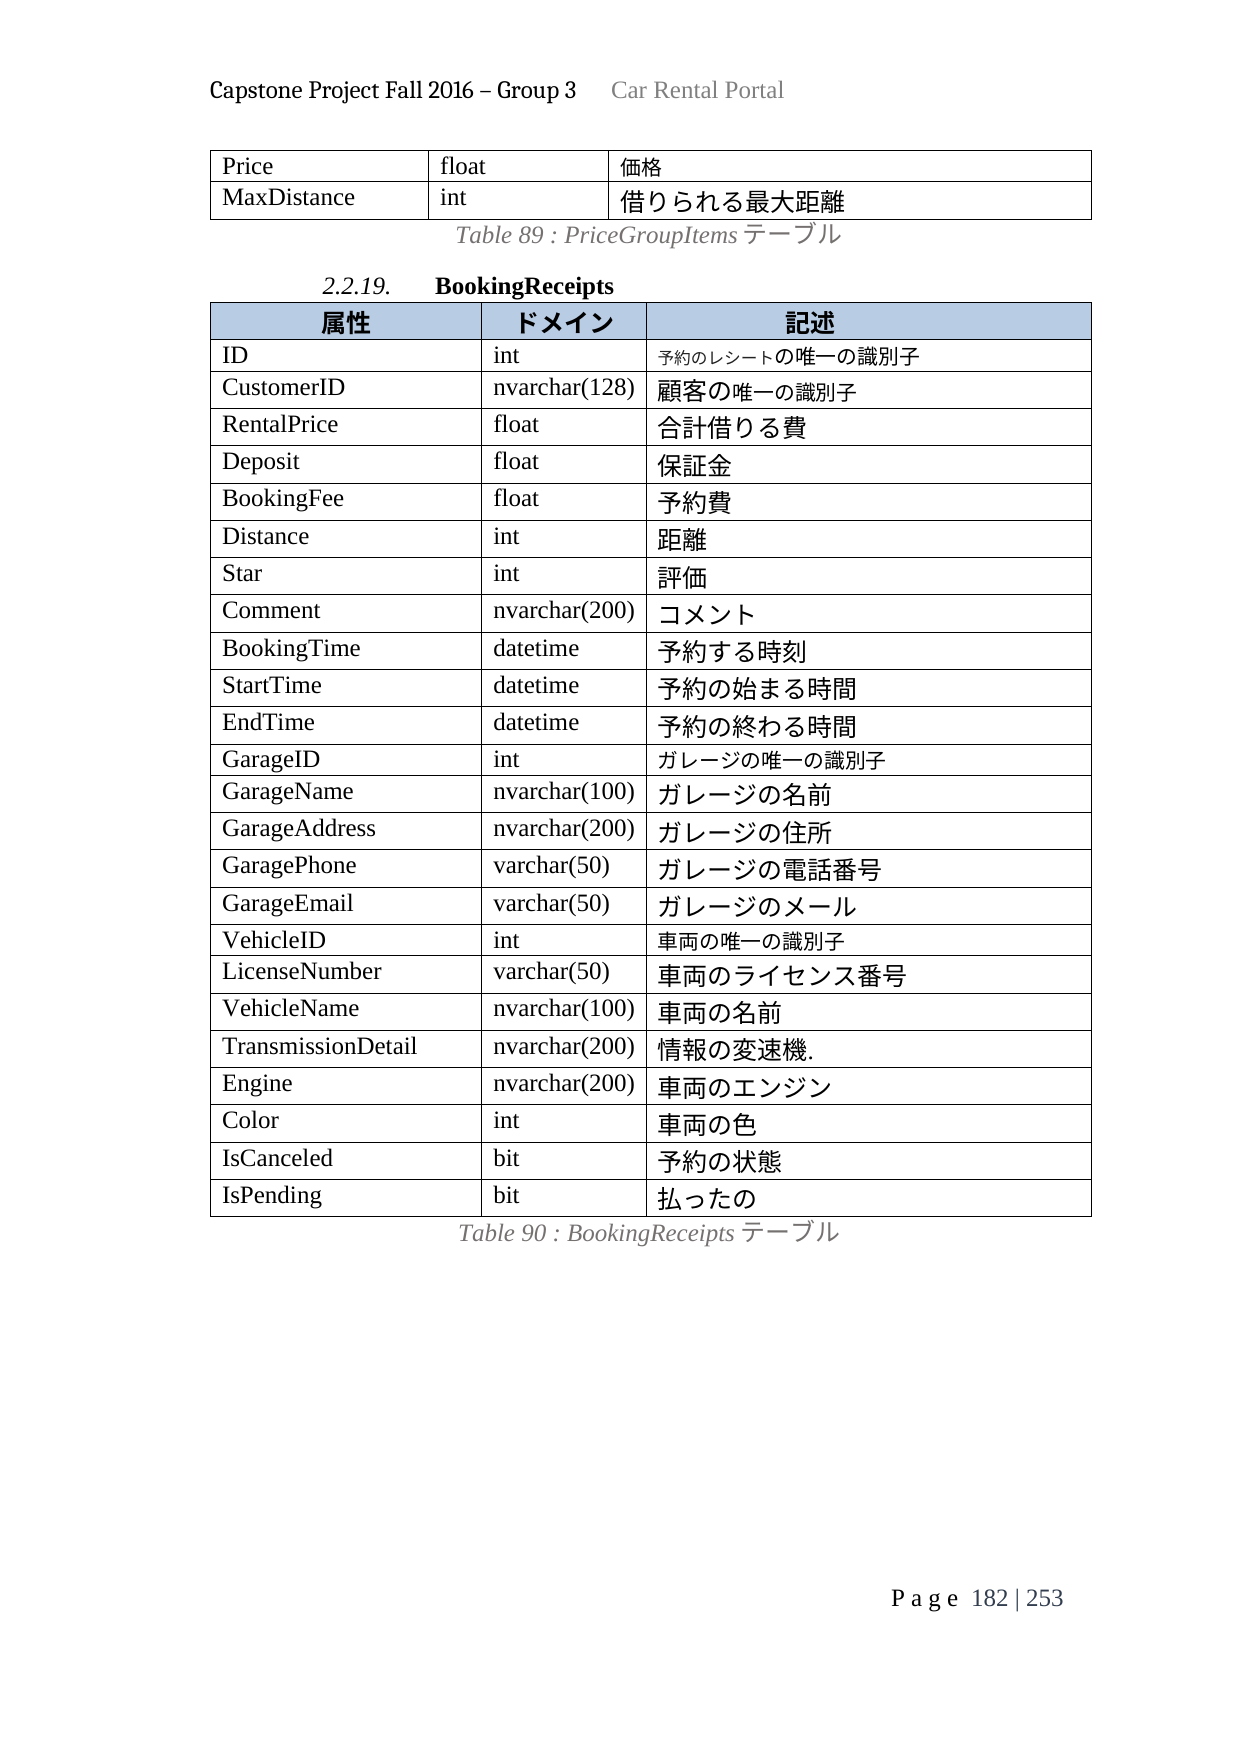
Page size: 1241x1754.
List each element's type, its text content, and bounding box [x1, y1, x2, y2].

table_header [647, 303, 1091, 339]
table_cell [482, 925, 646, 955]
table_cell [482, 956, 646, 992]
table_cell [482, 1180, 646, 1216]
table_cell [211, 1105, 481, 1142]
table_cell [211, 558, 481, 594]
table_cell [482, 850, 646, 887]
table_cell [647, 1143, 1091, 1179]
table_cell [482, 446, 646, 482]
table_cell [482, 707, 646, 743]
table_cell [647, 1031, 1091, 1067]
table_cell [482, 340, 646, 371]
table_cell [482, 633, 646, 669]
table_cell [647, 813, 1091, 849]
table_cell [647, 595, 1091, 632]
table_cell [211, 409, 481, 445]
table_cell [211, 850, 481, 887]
subtitle BookingReceipts [322, 271, 1090, 300]
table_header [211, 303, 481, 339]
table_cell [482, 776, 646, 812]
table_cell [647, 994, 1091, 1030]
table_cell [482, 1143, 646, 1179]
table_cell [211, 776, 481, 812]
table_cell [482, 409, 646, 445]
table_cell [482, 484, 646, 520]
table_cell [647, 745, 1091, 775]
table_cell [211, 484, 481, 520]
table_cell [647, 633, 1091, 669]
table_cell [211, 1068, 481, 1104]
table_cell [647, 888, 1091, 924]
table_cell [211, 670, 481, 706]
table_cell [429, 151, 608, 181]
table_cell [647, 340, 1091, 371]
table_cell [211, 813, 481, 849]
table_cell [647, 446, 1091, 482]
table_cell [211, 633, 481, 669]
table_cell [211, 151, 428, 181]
text Table 90 : BookingReceiptsテーブル [210, 1217, 1090, 1248]
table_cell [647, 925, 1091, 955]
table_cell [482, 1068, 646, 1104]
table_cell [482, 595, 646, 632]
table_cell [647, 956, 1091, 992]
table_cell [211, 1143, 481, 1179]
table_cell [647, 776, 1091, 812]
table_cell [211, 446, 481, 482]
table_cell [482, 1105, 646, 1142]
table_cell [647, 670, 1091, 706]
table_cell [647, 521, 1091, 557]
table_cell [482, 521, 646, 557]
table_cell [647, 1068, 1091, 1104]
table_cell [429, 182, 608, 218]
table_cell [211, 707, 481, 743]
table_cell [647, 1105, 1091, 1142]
text Table 89 : PriceGroupItemsテーブル [210, 220, 1090, 250]
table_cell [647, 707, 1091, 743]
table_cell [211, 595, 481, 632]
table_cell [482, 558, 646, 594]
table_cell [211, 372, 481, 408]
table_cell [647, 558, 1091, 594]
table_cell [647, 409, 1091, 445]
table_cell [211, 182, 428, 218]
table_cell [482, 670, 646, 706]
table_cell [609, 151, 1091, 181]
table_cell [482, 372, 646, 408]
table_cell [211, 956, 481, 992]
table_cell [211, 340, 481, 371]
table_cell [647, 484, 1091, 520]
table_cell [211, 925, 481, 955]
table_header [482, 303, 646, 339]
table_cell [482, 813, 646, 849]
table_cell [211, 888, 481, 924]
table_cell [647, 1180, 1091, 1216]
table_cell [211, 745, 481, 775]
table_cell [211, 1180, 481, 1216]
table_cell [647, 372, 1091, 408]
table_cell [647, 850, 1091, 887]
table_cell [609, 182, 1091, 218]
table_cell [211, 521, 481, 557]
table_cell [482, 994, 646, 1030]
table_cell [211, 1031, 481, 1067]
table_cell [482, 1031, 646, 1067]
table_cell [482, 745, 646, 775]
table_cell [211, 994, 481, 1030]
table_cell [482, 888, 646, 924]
